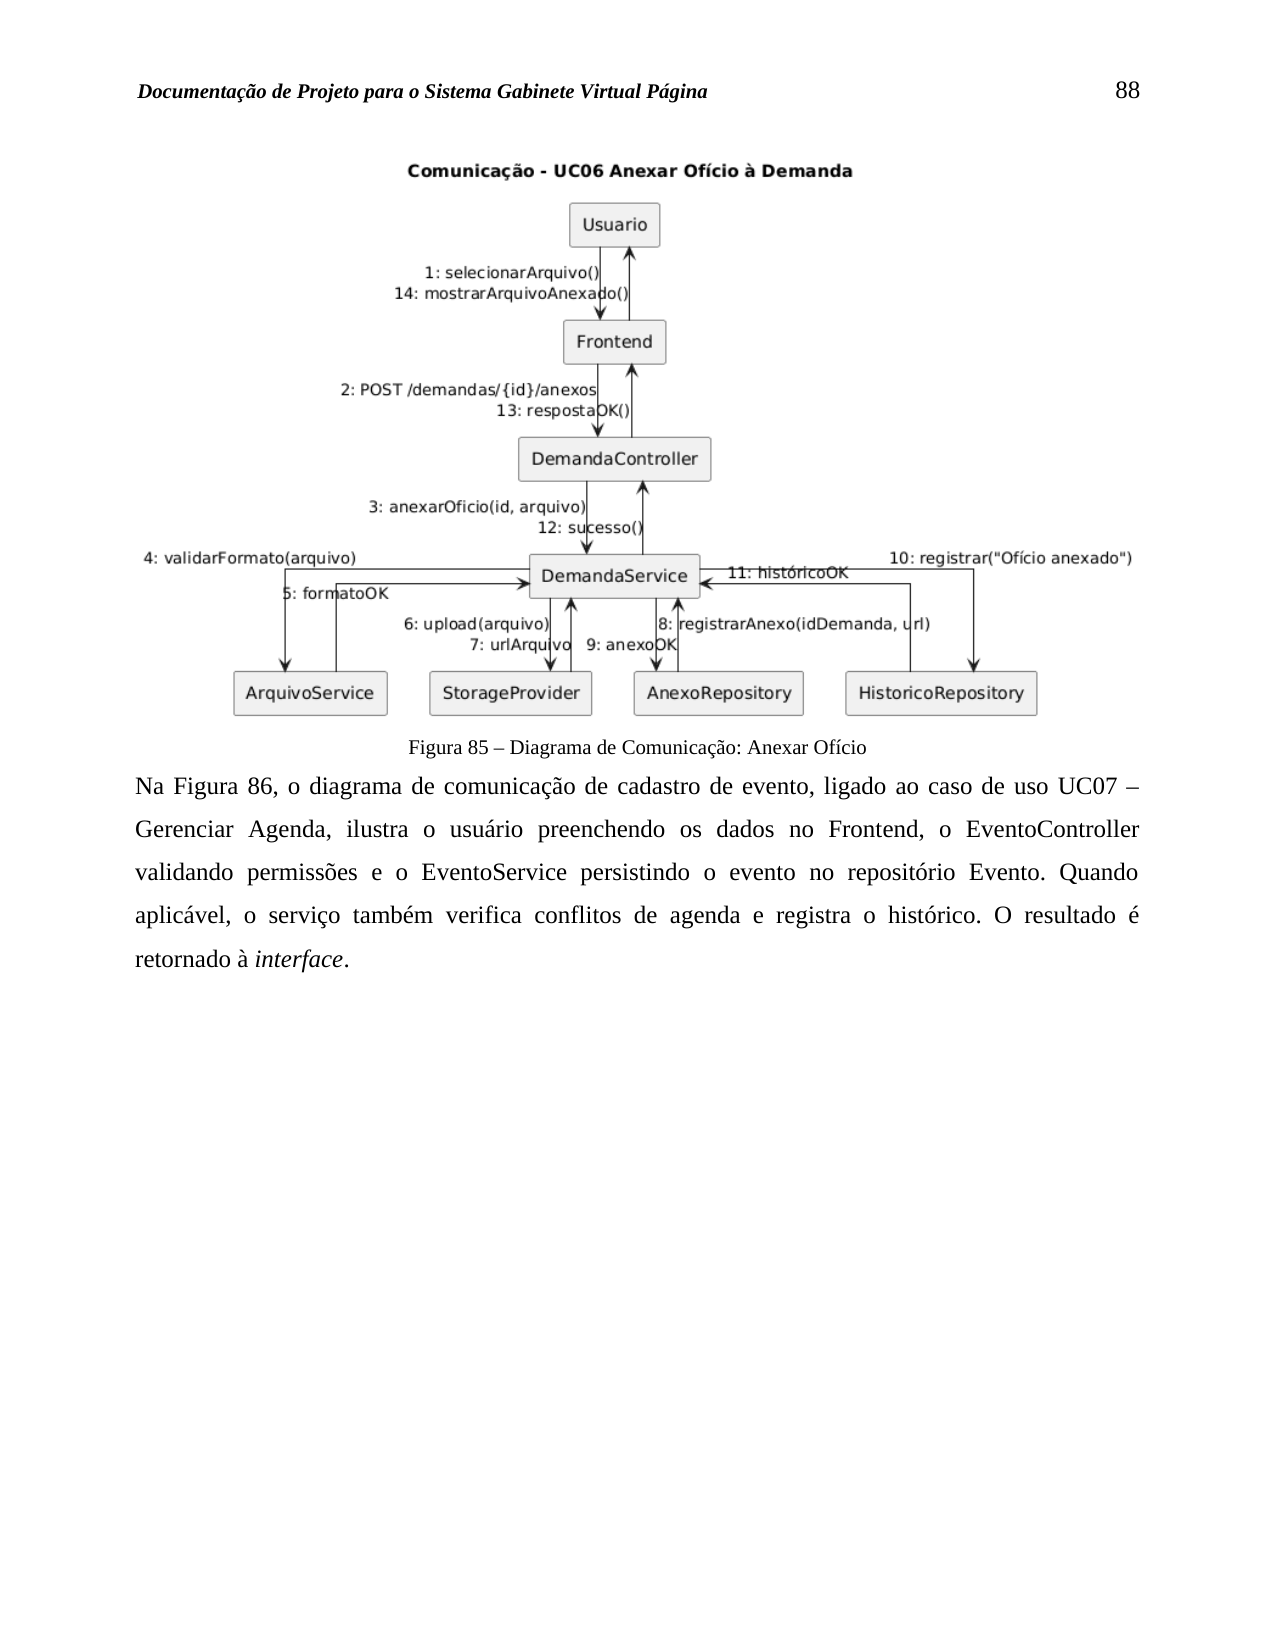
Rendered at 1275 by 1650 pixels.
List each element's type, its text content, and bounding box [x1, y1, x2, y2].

text Na Figura 86, o diagrama de comunicação de cadastro de evento, ligado ao caso de uso UC07 – Gerenciar Agenda, ilustra o usuário preenchendo os dados no Frontend, o EventoController validando permissões e o EventoService persistindo o evento no repositório Evento. Quando aplicável, o serviço também verifica conflitos de agenda e registra o histórico. O resultado é retornado à interface. [135, 771, 1140, 972]
text Figura 85 – Diagrama de Comunicação: Anexar Ofício [135, 735, 1140, 759]
picture [135, 150, 1140, 721]
